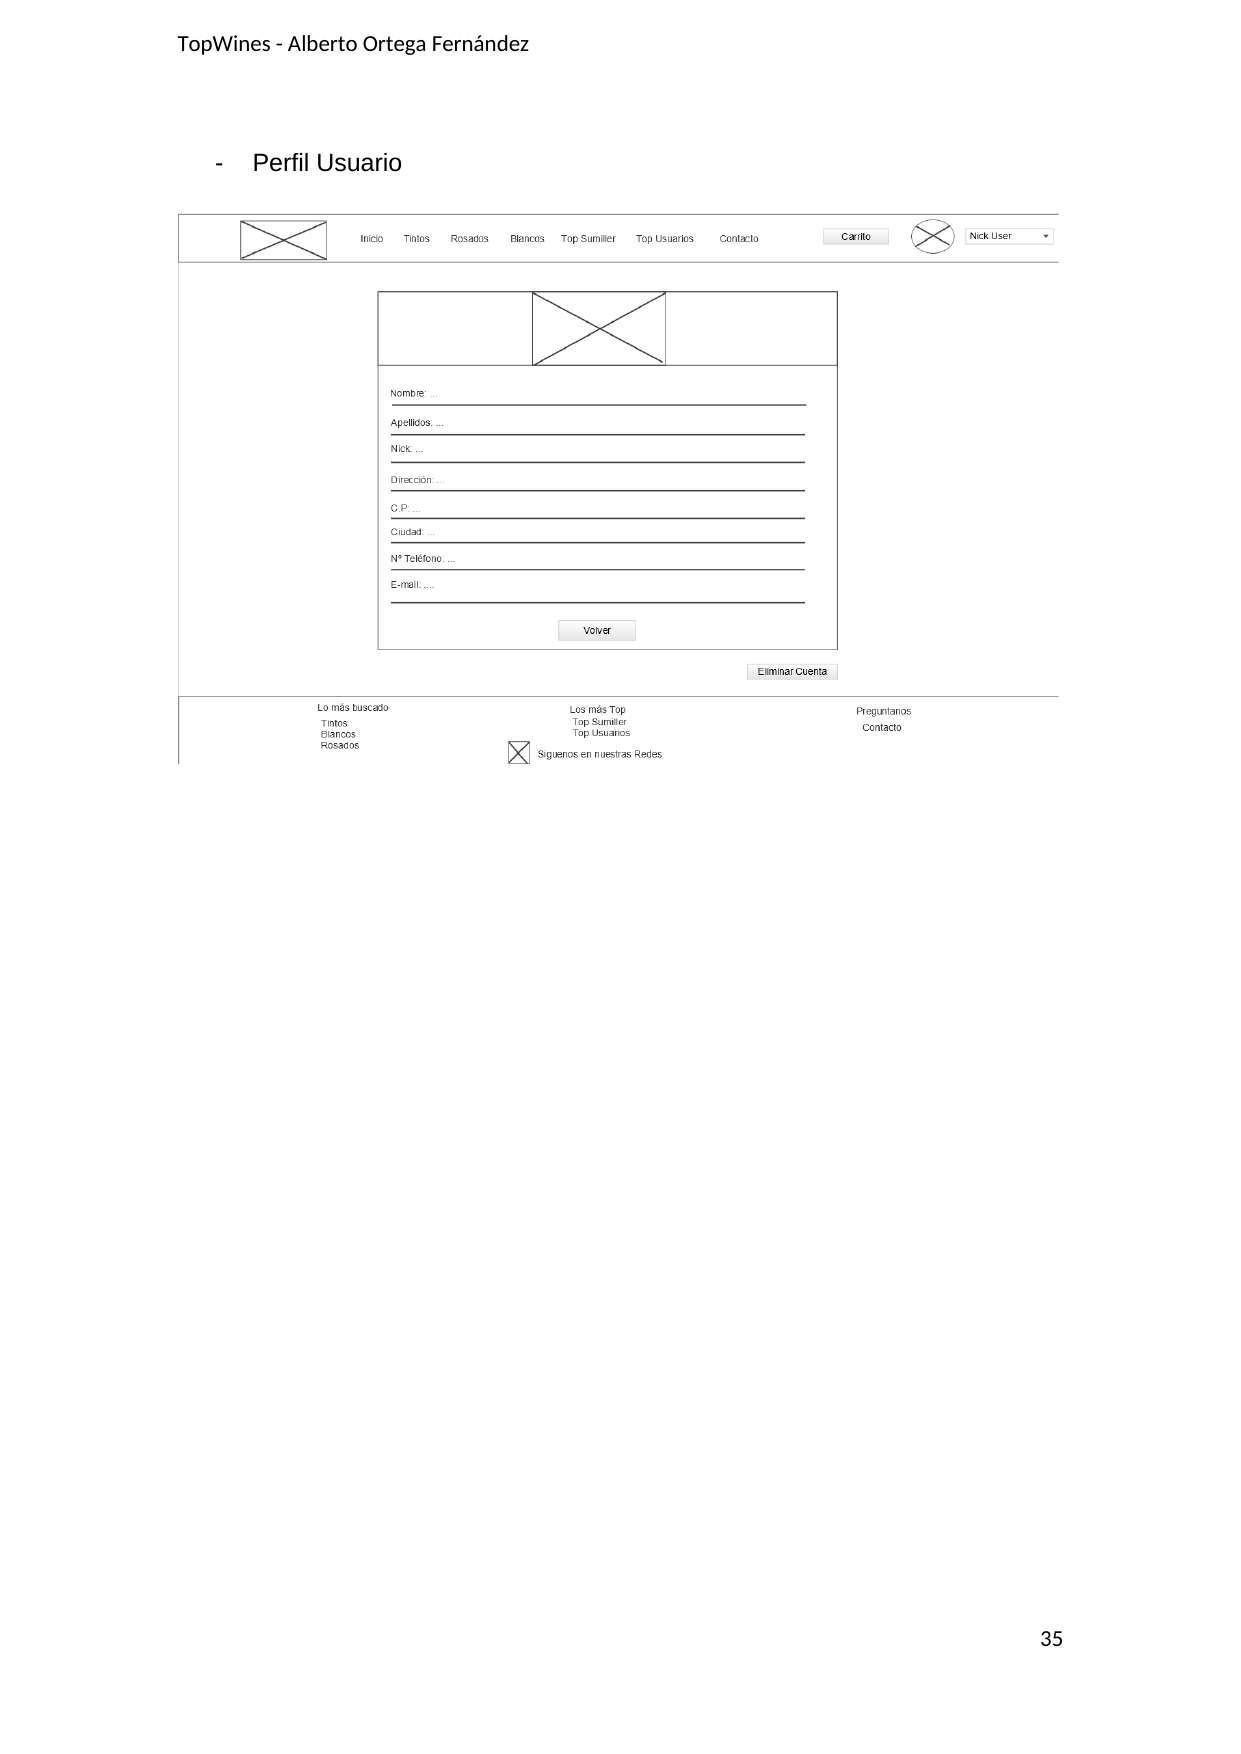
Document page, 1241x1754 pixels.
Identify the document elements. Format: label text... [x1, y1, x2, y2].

picture [177, 213, 1058, 763]
list Perfil Usuario [215, 148, 1063, 176]
